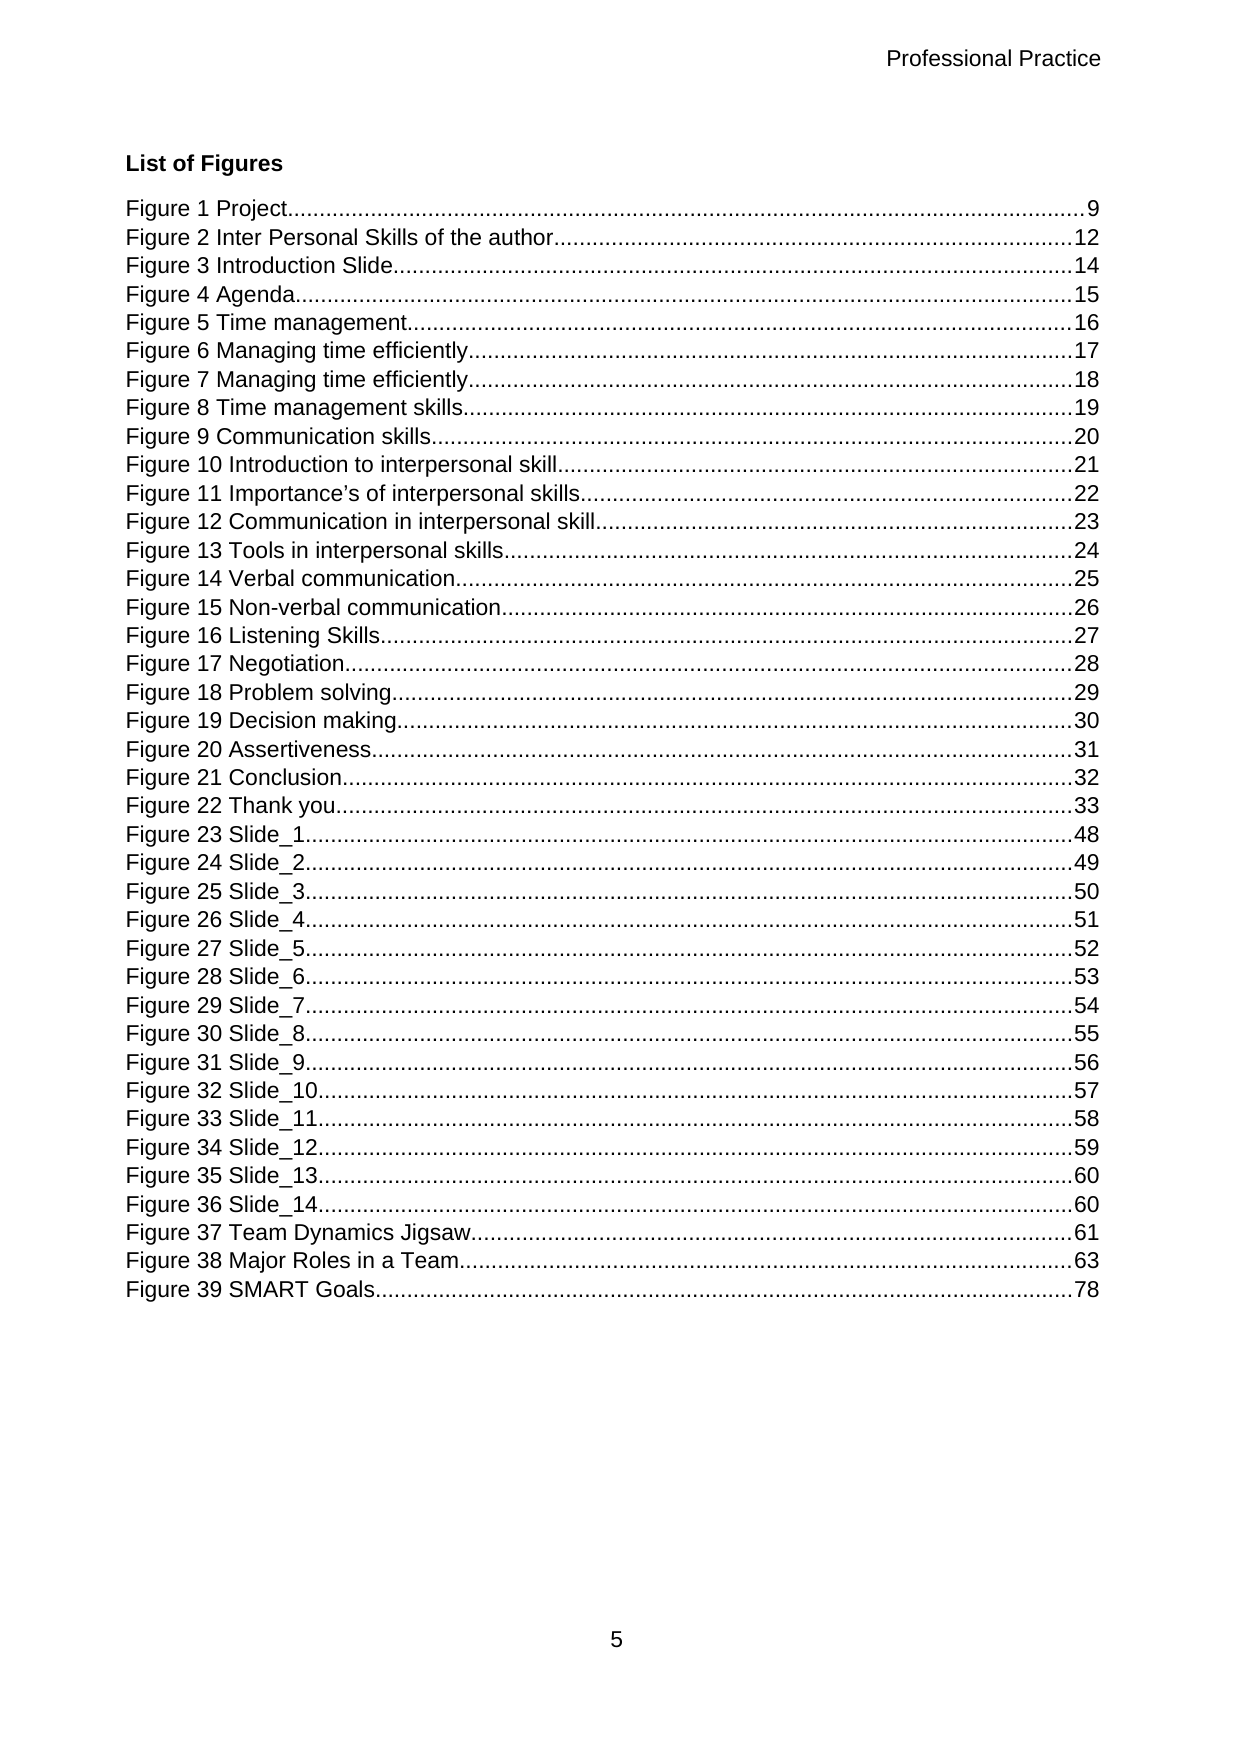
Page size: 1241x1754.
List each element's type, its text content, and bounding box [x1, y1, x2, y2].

text Figure 4 Agenda 15 [125, 281, 1101, 307]
text Figure 24 Slide_2 49 [125, 849, 1101, 876]
text Figure 30 Slide_8 55 [125, 1020, 1101, 1046]
text Figure 10 Introduction to interpersonal skill 21 [125, 451, 1101, 478]
text Figure 29 Slide_7 54 [125, 992, 1101, 1018]
text Figure 33 Slide_11 58 [125, 1105, 1101, 1132]
text Figure 8 Time management skills 19 [125, 394, 1101, 421]
text Figure 20 Assertiveness 31 [125, 736, 1101, 762]
text Figure 19 Decision making 30 [125, 707, 1101, 733]
text Figure 7 Managing time efficiently 18 [125, 366, 1101, 392]
text Figure 28 Slide_6 53 [125, 963, 1101, 989]
text Figure 17 Negotiation 28 [125, 650, 1101, 677]
text Figure 14 Verbal communication 25 [125, 565, 1101, 591]
text Figure 9 Communication skills 20 [125, 423, 1101, 449]
text Figure 26 Slide_4 51 [125, 906, 1101, 933]
text Figure 35 Slide_13 60 [125, 1162, 1101, 1188]
text Figure 5 Time management 16 [125, 309, 1101, 335]
text Figure 16 Listening Skills 27 [125, 622, 1101, 648]
text List of Figures [125, 150, 1101, 177]
text Figure 38 Major Roles in a Team 63 [125, 1247, 1101, 1274]
text Figure 15 Non-verbal communication 26 [125, 593, 1101, 620]
text Figure 39 SMART Goals 78 [125, 1276, 1101, 1302]
text Figure 6 Managing time efficiently 17 [125, 337, 1101, 364]
text Figure 1 Project 9 [125, 195, 1101, 222]
text Figure 27 Slide_5 52 [125, 935, 1101, 961]
text Figure 22 Thank you 33 [125, 792, 1101, 819]
text Figure 18 Problem solving 29 [125, 679, 1101, 705]
text Figure 31 Slide_9 56 [125, 1048, 1101, 1075]
text Figure 37 Team Dynamics Jigsaw 61 [125, 1219, 1101, 1245]
text Figure 11 Importance’s of interpersonal skills 22 [125, 480, 1101, 506]
text Figure 23 Slide_1 48 [125, 821, 1101, 847]
text Figure 2 Inter Personal Skills of the author 12 [125, 224, 1101, 250]
text Figure 34 Slide_12 59 [125, 1134, 1101, 1160]
text Figure 32 Slide_10 57 [125, 1077, 1101, 1103]
text Figure 12 Communication in interpersonal skill 23 [125, 508, 1101, 534]
text Figure 25 Slide_3 50 [125, 878, 1101, 904]
text Figure 13 Tools in interpersonal skills 24 [125, 537, 1101, 563]
text Figure 21 Conclusion 32 [125, 764, 1101, 790]
text Figure 3 Introduction Slide 14 [125, 252, 1101, 278]
text Figure 36 Slide_14 60 [125, 1191, 1101, 1217]
